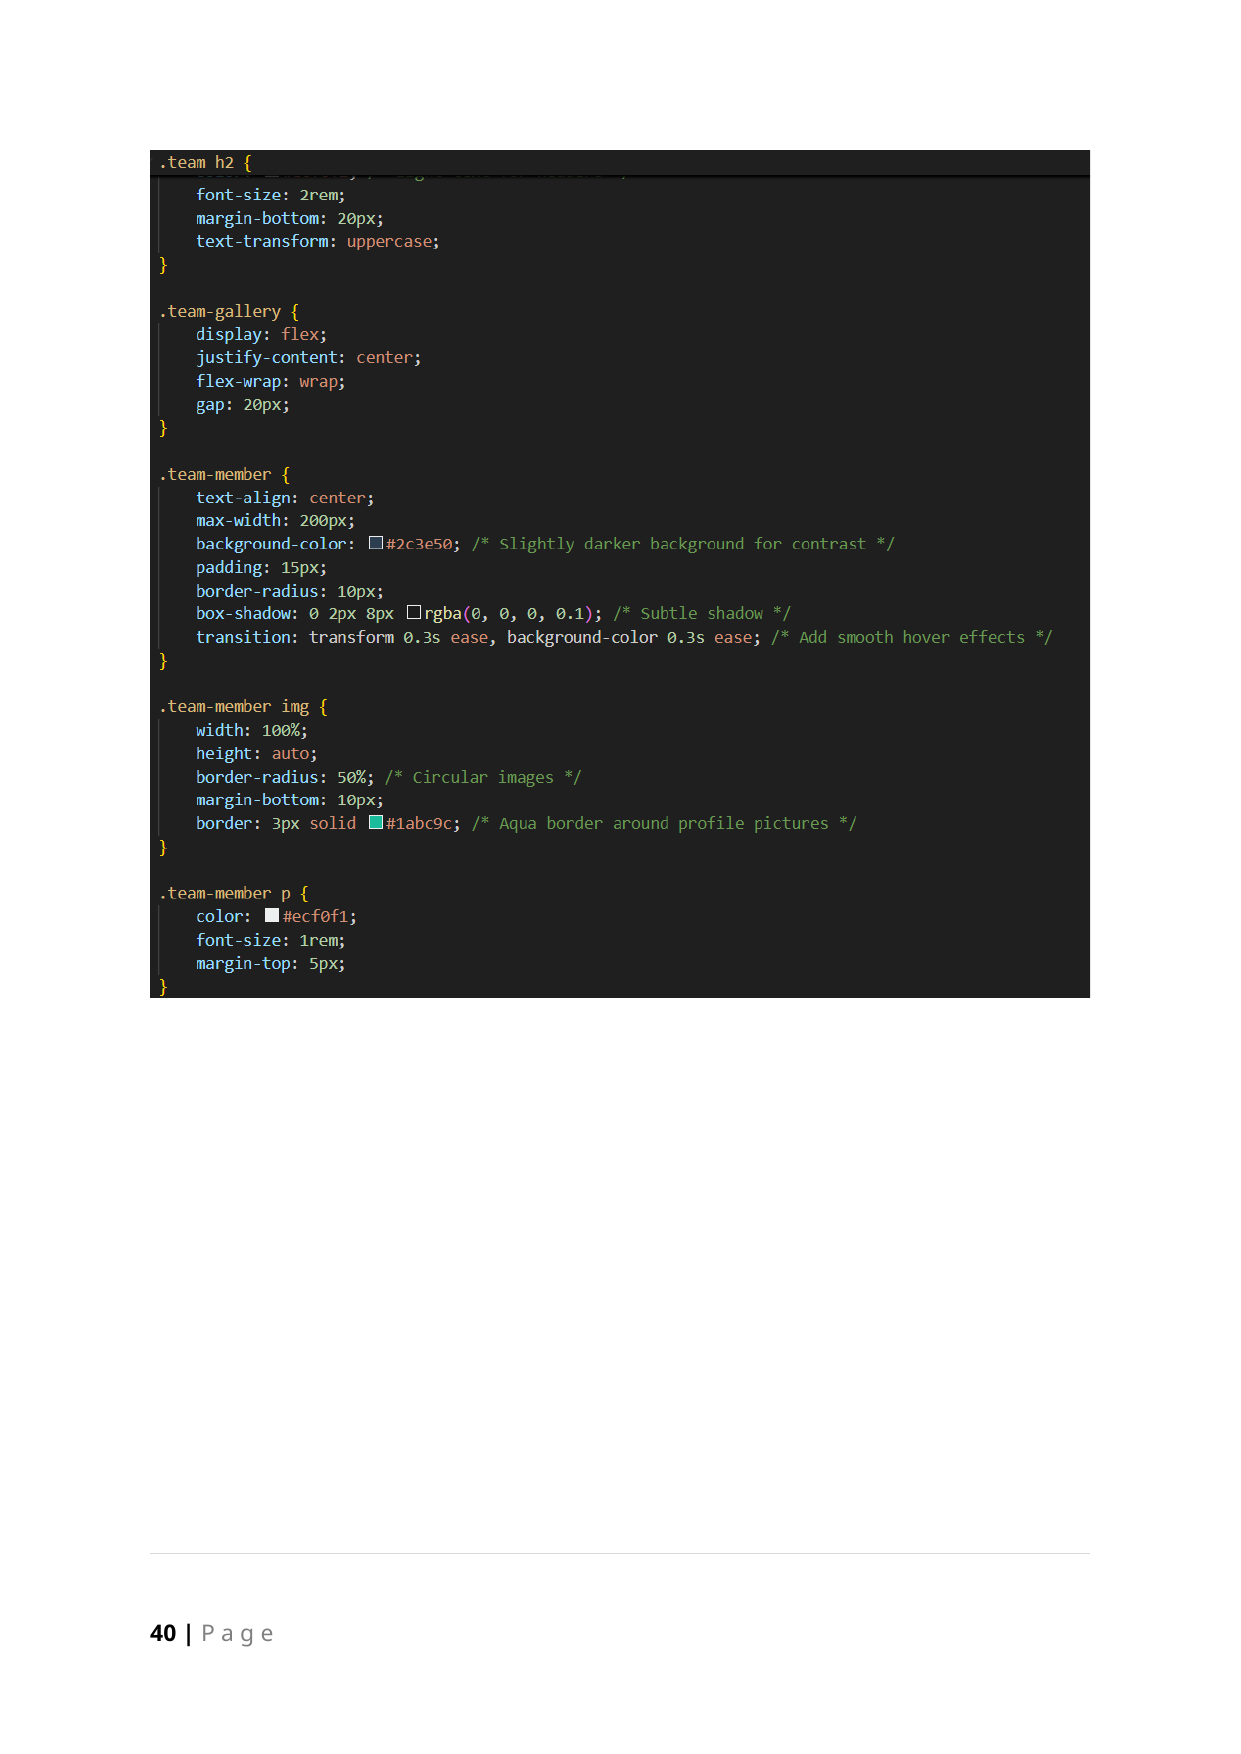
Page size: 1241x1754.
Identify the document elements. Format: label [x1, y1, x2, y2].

picture [150, 150, 1091, 998]
